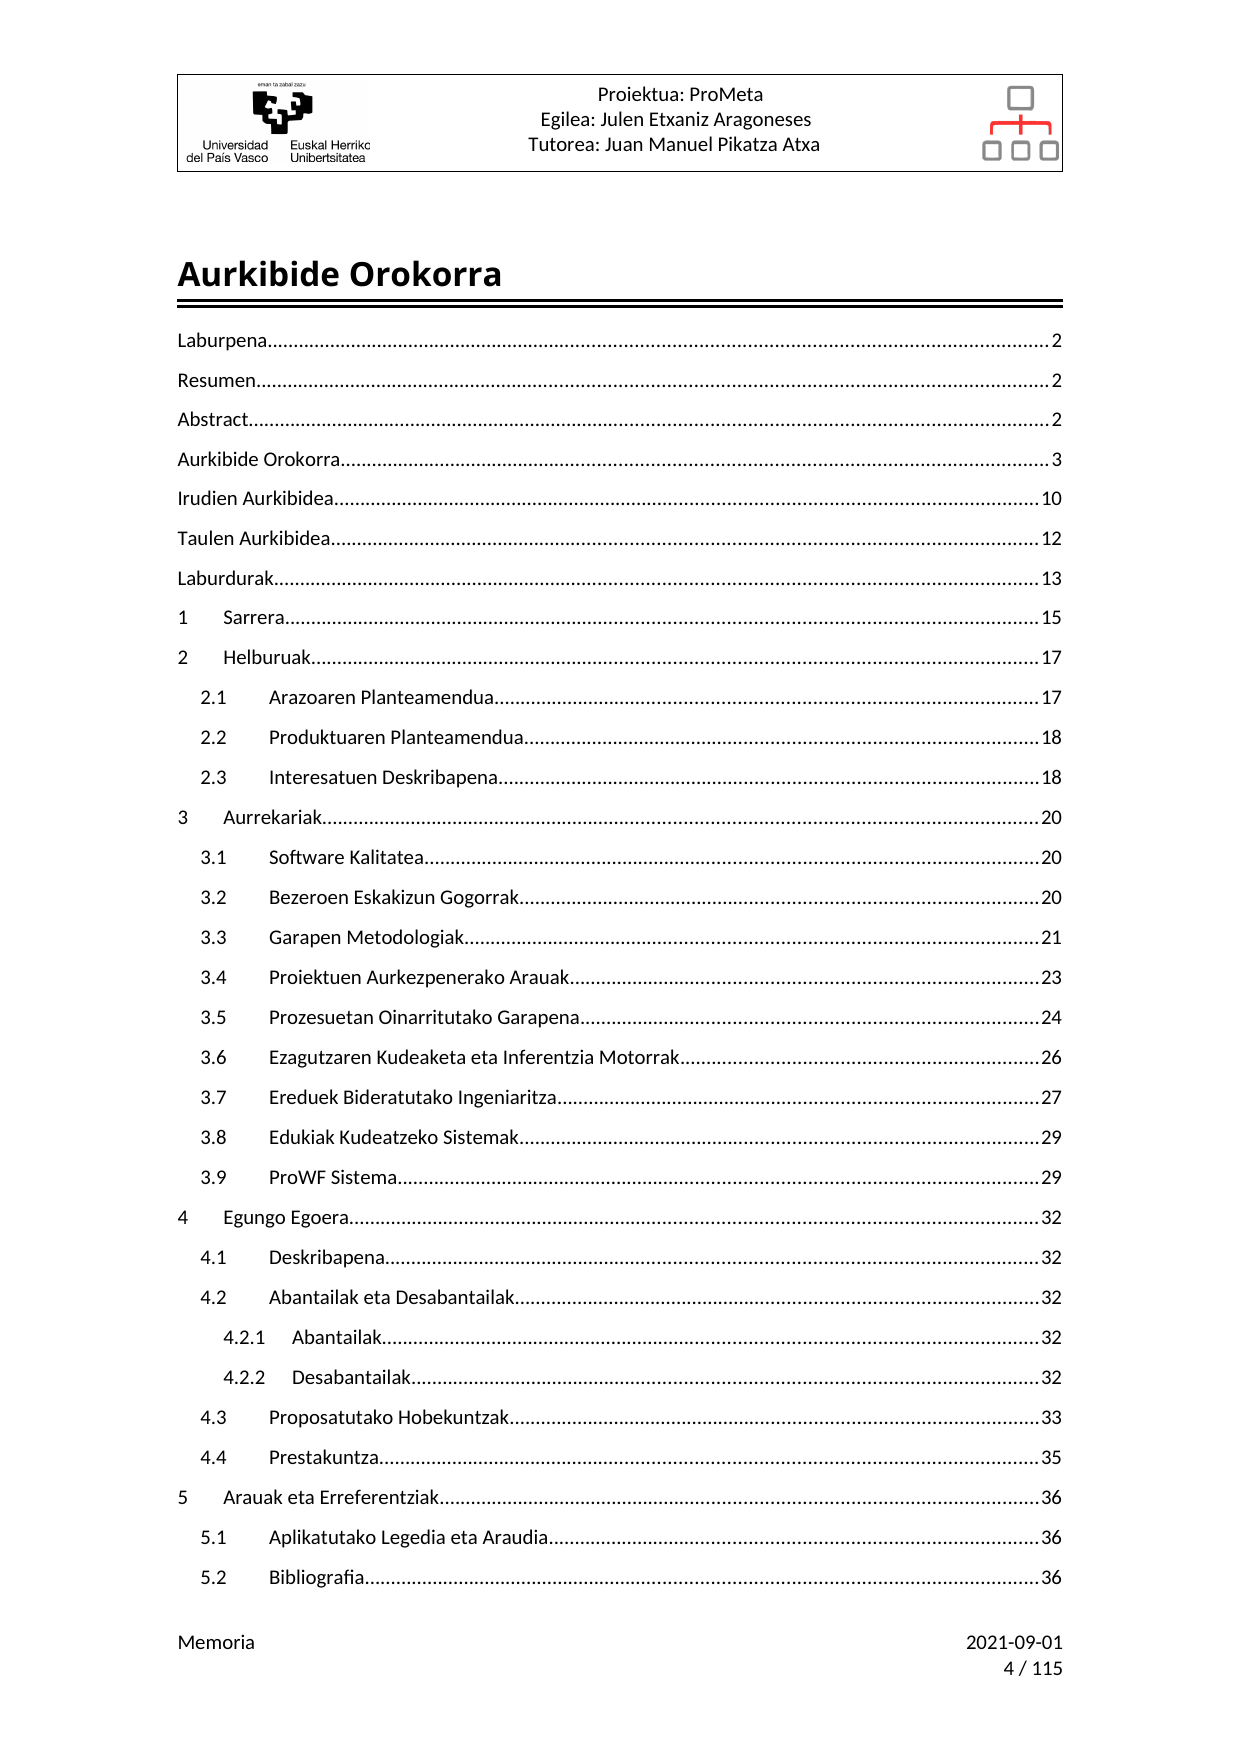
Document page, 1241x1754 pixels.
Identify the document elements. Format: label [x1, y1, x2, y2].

picture [182, 81, 370, 162]
picture [978, 80, 1060, 162]
